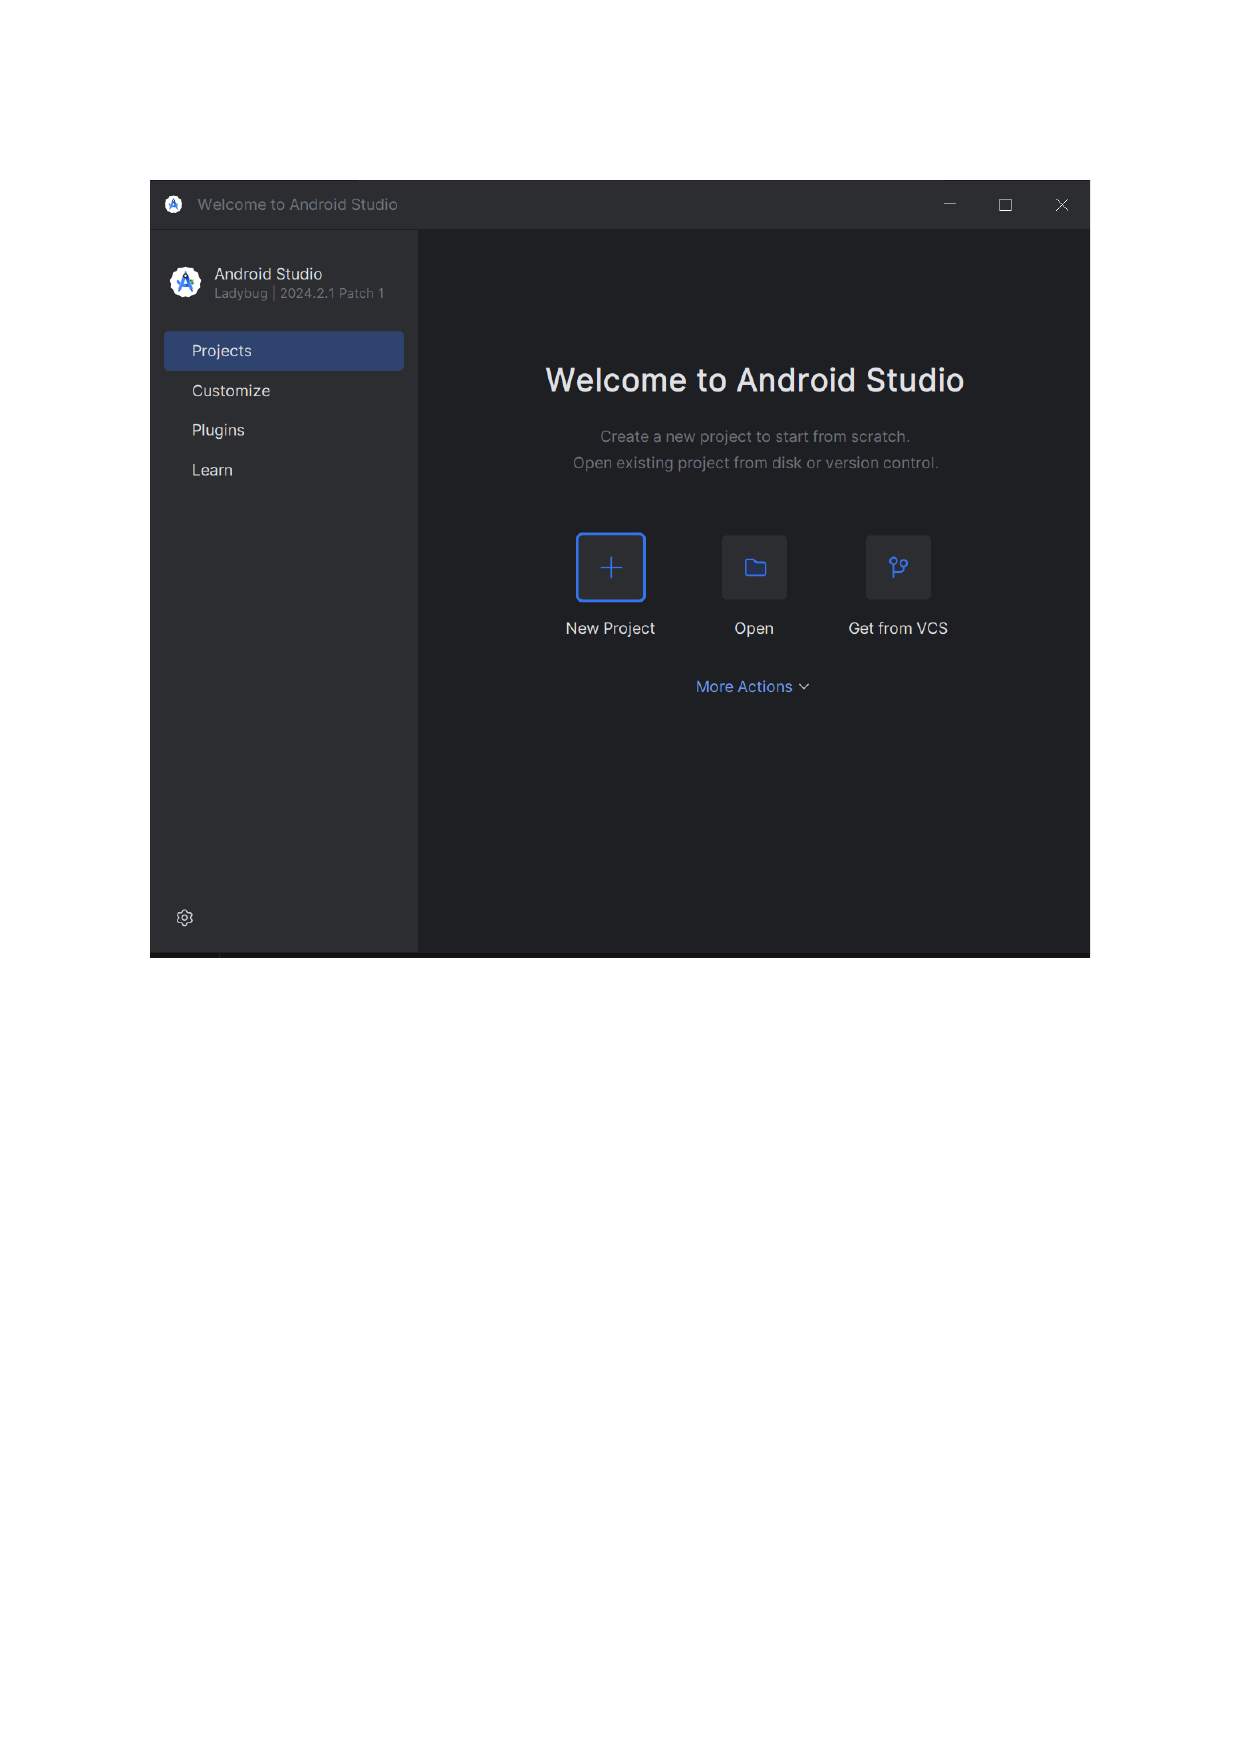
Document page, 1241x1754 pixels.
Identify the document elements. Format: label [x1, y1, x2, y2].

picture [150, 180, 1091, 958]
